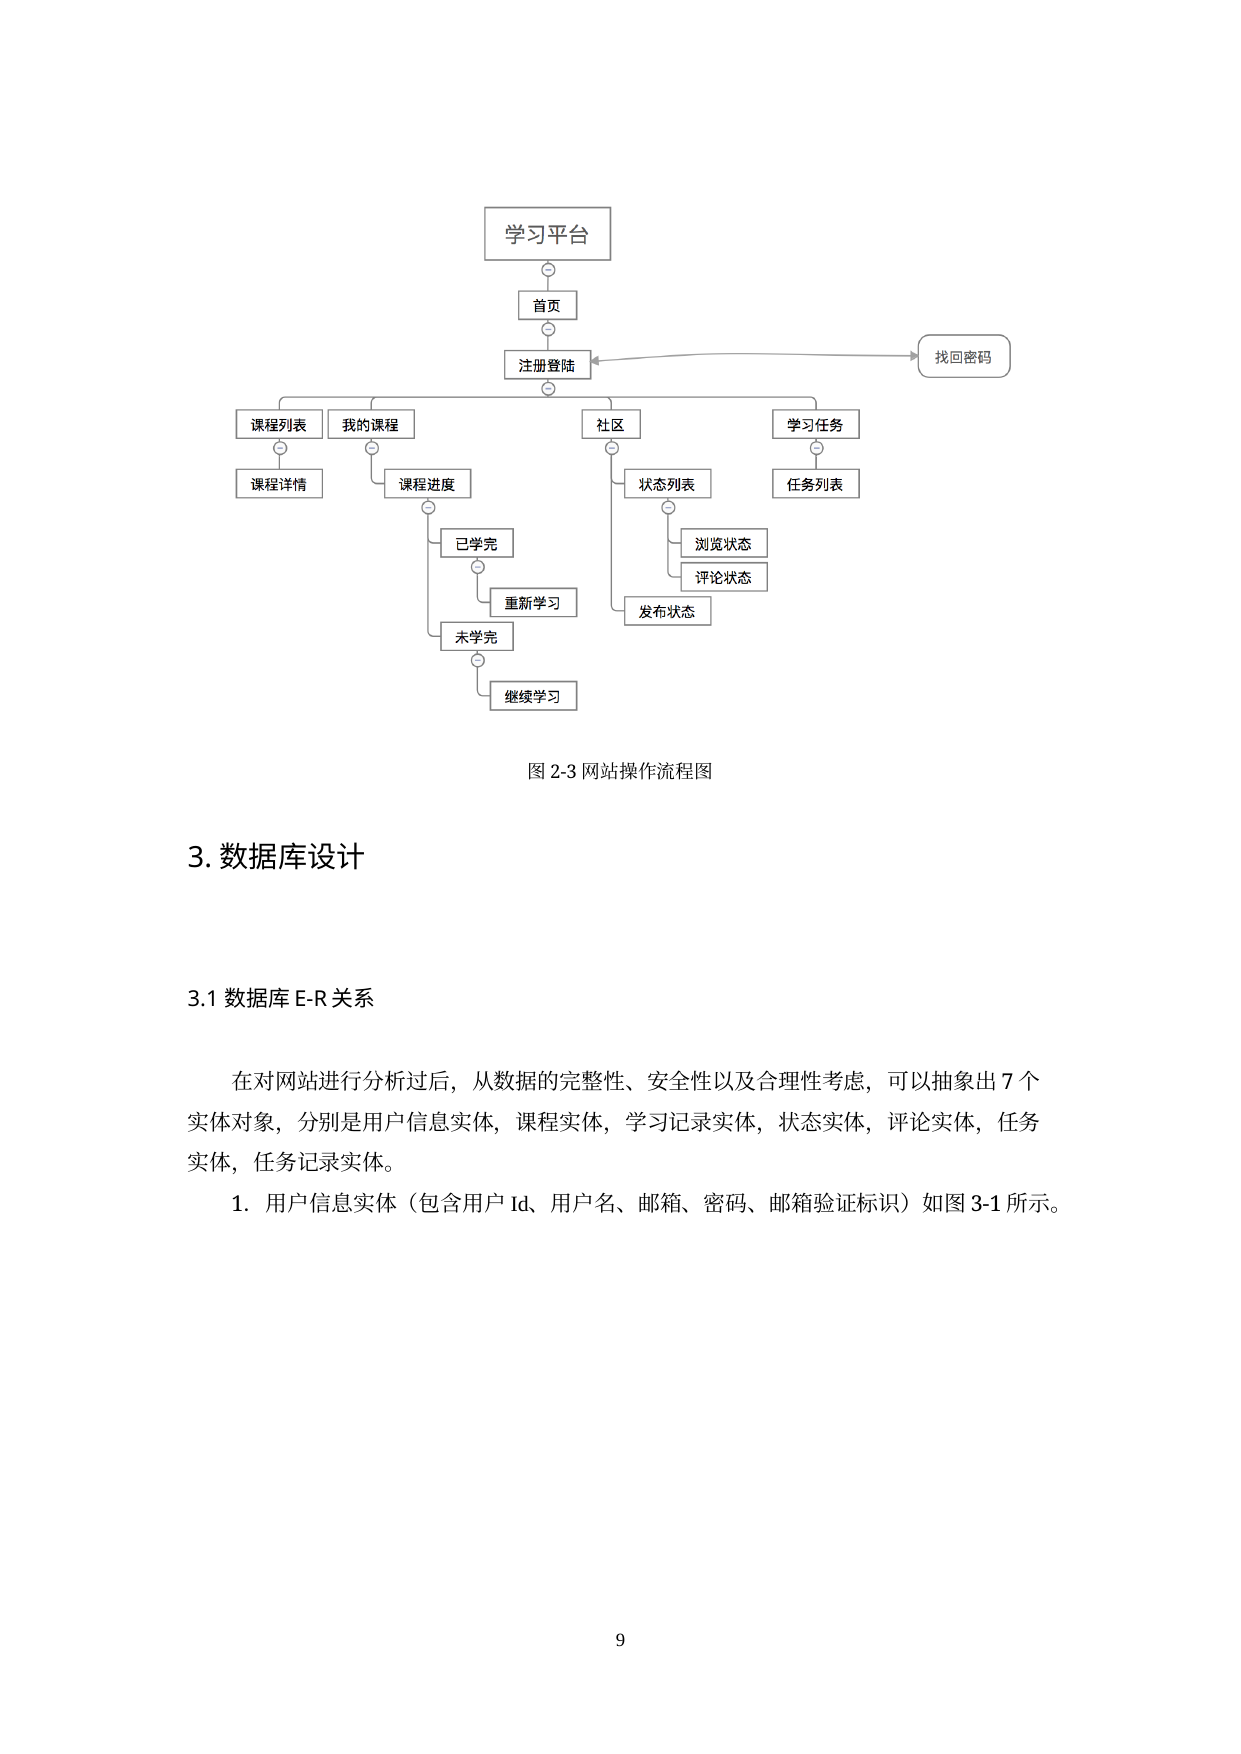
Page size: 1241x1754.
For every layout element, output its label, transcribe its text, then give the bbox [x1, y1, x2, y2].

subtitle 3.1 数据库E-R关系 [187, 981, 1053, 1014]
text 1．用户信息实体（包含用户Id、用户名、邮箱、密码、邮箱验证标识）如图3-1所示。 [187, 1185, 1053, 1218]
text 图2-3 网站操作流程图 [187, 754, 1053, 787]
picture [187, 162, 1053, 747]
text 在对网站进行分析过后，从数据的完整性、安全性以及合理性考虑，可以抽象出7个实体对象，分别是用户信息实体，课程实体，学习记录实体，状态实体，评论实体，任务实体，任务记录实体。 [187, 1064, 1053, 1178]
subtitle 3. 数据库设计 [187, 822, 1053, 887]
